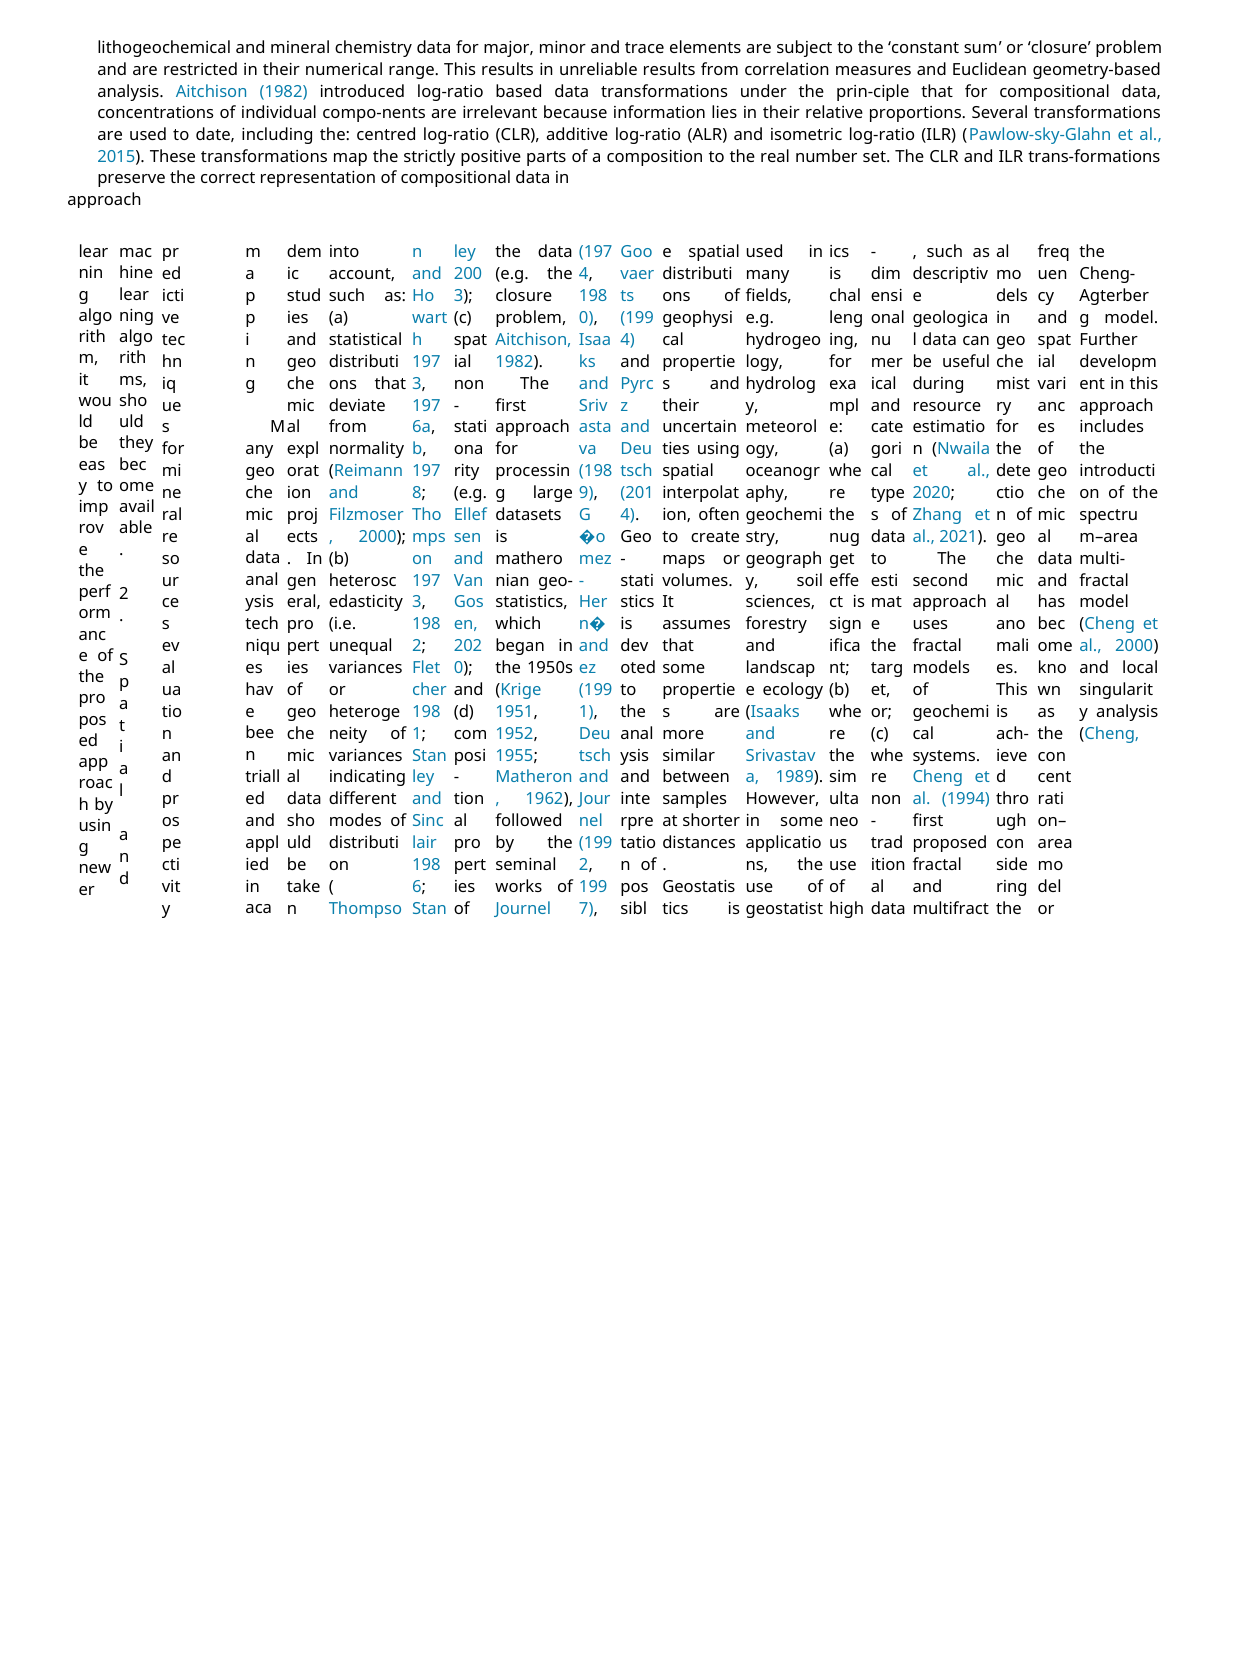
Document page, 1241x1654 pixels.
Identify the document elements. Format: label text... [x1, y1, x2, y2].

picture [976, 792, 982, 799]
picture [580, 861, 586, 868]
picture [805, 770, 813, 779]
picture [417, 774, 425, 781]
text Many geochemical data analysis techniques have been trialled and applied in academic studies and geochemical exploration projects. In general, properties of geochemical data should be taken into account, such as: (a) statistical distributions that deviate from normality (Reimann and Filzmoser, 2000); (b) heteroscedasticity (i.e. unequal variances or heterogeneity of variances indicating different modes of distribution (Thompson and Howarth 1973, 1976a, b, 1978; Thompson 1973, 1982; Fletcher 1981; Stanley and Sinclair 1986; Stanley 2003); (c) spatial non-stationarity (e.g. Ellefsen and Van Gosen, 2020); and (d) composi-tional properties of the data (e.g. the closure problem, Aitchison, 1982). [328, 240, 406, 918]
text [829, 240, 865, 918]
picture [338, 901, 342, 914]
picture [585, 464, 589, 476]
picture [579, 354, 586, 367]
picture [621, 508, 627, 515]
picture [783, 704, 790, 717]
picture [585, 836, 589, 848]
picture [645, 311, 653, 320]
picture [455, 270, 461, 277]
picture [969, 530, 973, 542]
picture [414, 355, 418, 367]
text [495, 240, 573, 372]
picture [525, 705, 529, 717]
picture [388, 512, 396, 519]
picture [205, 84, 209, 97]
text 2. Spatial and predictive techniques for mineral resources evaluation and prospectivity mapping [162, 240, 185, 918]
picture [414, 858, 418, 870]
picture [585, 245, 589, 257]
picture [934, 774, 942, 781]
text learning algorithm, it would be easy to improve the performance of the proposed approach by using newer machine learning algorithms, should they become available. [119, 240, 156, 559]
picture [414, 399, 418, 411]
picture [524, 749, 531, 755]
picture [414, 464, 418, 476]
picture [538, 906, 546, 913]
text lithogeochemical and mineral chemistry data for major, minor and trace elements are subject to the ‘constant sum’ or ‘closure’ problem and are restricted in their numerical range. This results in unreliable results from correlation measures and Euclidean geometry-based analysis. Aitchison (1982) introduced log-ratio based data transformations under the prin-ciple that for compositional data, concentrations of individual compo-nents are irrelevant because information lies in their relative proportions. Several transformations are used to date, including the: centred log-ratio (CLR), additive log-ratio (ALR) and isometric log-ratio (ILR) (Pawlow-sky-Glahn et al., 2015). These transformations map the strictly positive parts of a composition to the real number set. The CLR and ILR trans-formations preserve the correct representation of compositional data in [97, 36, 1162, 188]
picture [580, 289, 584, 301]
picture [374, 905, 378, 918]
picture [126, 150, 133, 156]
picture [601, 748, 605, 761]
picture [580, 880, 584, 892]
picture [414, 727, 418, 739]
picture [455, 508, 461, 518]
picture [580, 705, 584, 717]
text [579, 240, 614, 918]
picture [416, 289, 423, 301]
picture [948, 792, 952, 804]
picture [431, 687, 439, 694]
picture [525, 730, 531, 737]
picture [923, 769, 927, 782]
picture [1095, 726, 1099, 739]
picture [525, 358, 531, 365]
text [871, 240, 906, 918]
picture [414, 705, 418, 717]
picture [580, 595, 587, 607]
picture [414, 574, 418, 586]
picture [1095, 616, 1099, 629]
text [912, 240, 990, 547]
text The second approach uses fractal models of geochemical systems. Cheng et al. (1994) first proposed fractal and multifractal models in geochemistry for the detection of geochemical anomalies. This is ach-ieved through considering the frequency and spatial variances of geochemical data and has become known as the concentration–area model or the Cheng-Agterberg model. Further development in this approach includes the introduction of the spectrum–area multi-fractal model (Cheng et al., 2000) and local singularity analysis (Cheng, [1079, 240, 1158, 743]
picture [414, 617, 418, 629]
picture [118, 150, 122, 162]
picture [555, 795, 561, 802]
picture [621, 333, 627, 340]
text learning algorithm, it would be easy to improve the performance of the proposed approach by using newer machine learning algorithms, should they become available. [78, 240, 113, 899]
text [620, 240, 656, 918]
picture [585, 683, 589, 695]
picture [505, 770, 509, 782]
picture [455, 642, 461, 649]
picture [526, 769, 530, 782]
picture [580, 727, 587, 737]
